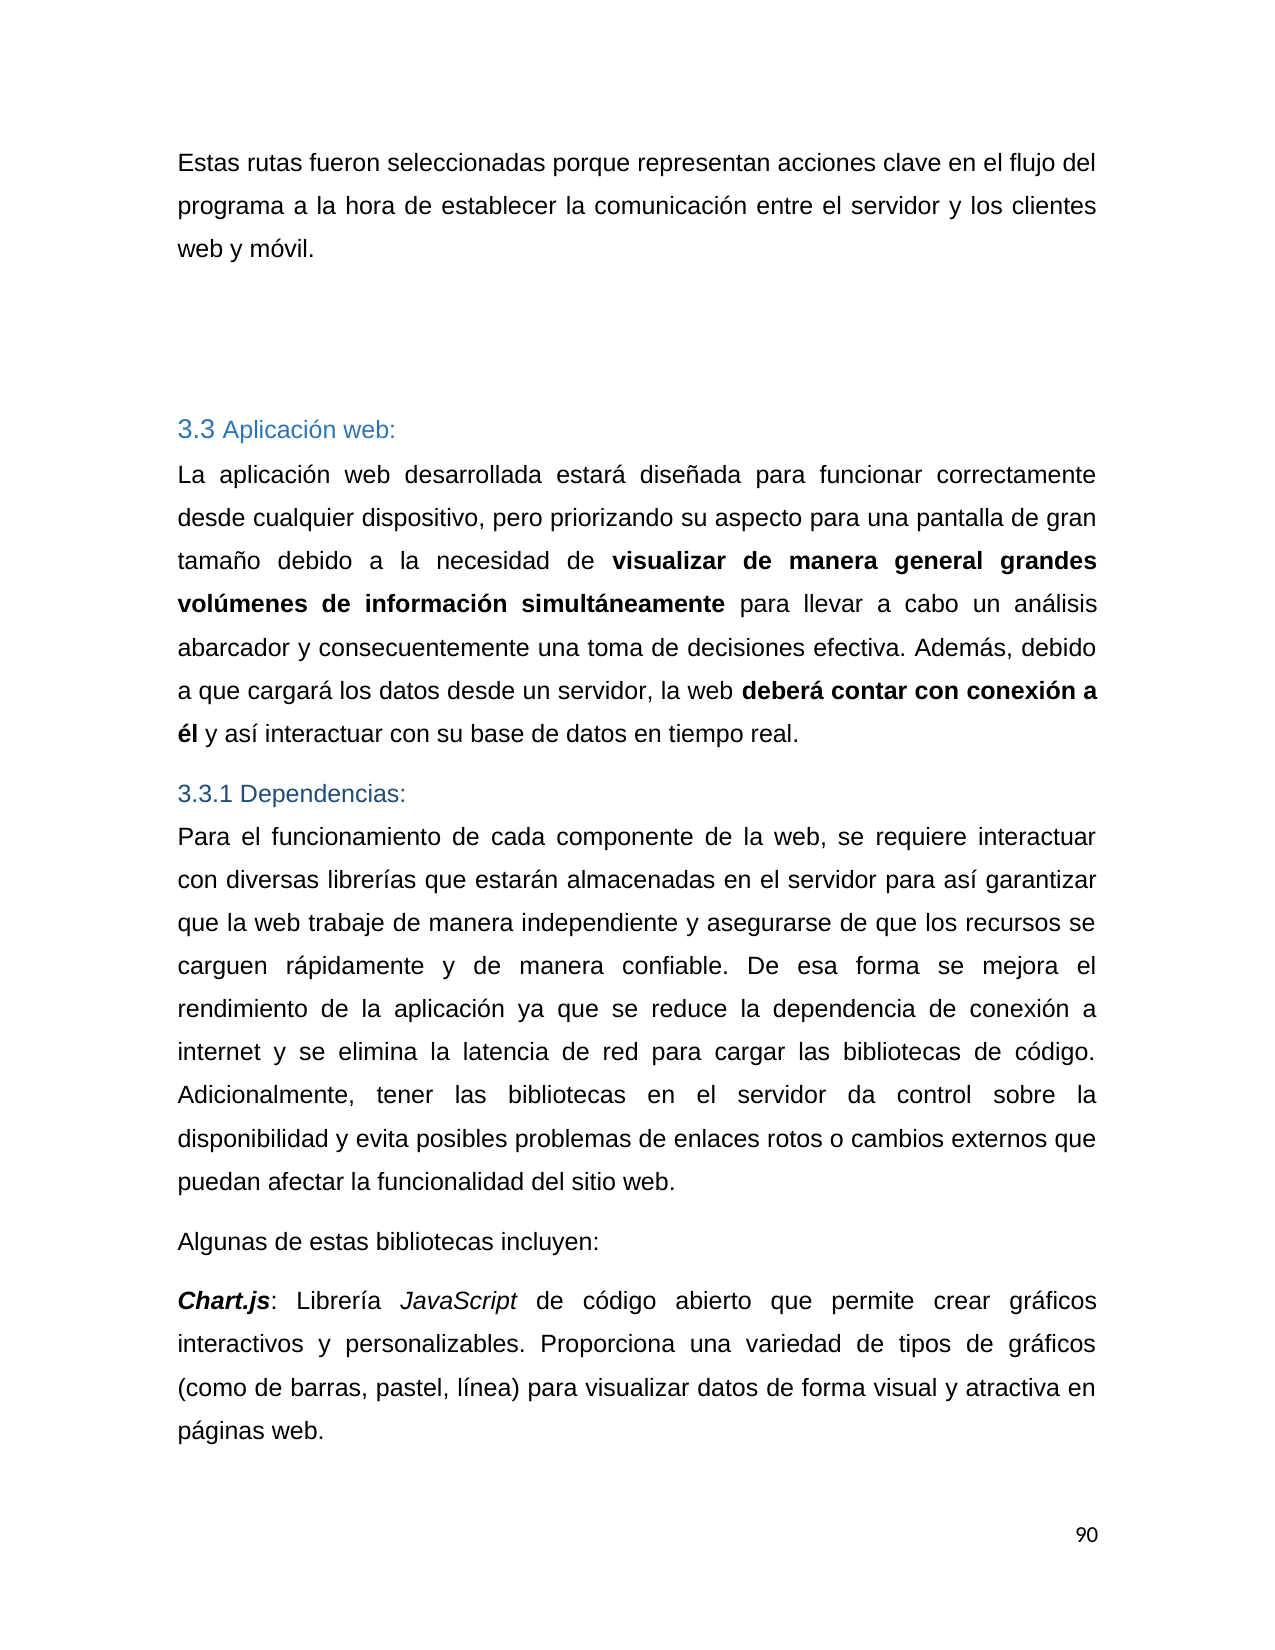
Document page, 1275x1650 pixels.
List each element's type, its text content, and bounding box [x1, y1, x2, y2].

text Estas rutas fueron seleccionadas porque representan acciones clave en el flujo del programa a la hora de establecer la comunicación entre el servidor y los clientes web y móvil. [177, 148, 1098, 263]
text Algunas de estas bibliotecas incluyen: [177, 1227, 1098, 1255]
text Para el funcionamiento de cada componente de la web, se requiere interactuar con diversas librerías que estarán almacenadas en el servidor para así garantizar que la web trabaje de manera independiente y asegurarse de que los recursos se carguen rápidamente y de manera confiable. De esa forma se mejora el rendimiento de la aplicación ya que se reduce la dependencia de conexión a internet y se elimina la latencia de red para cargar las bibliotecas de código. Adicionalmente, tener las bibliotecas en el servidor da control sobre la disponibilidad y evita posibles problemas de enlaces rotos o cambios externos que puedan afectar la funcionalidad del sitio web. [177, 822, 1098, 1196]
subtitle 3.3.1 Dependencias: [177, 779, 1098, 807]
text La aplicación web desarrollada estará diseñada para funcionar correctamente desde cualquier dispositivo, pero priorizando su aspecto para una pantalla de gran tamaño debido a la necesidad de visualizar de manera general grandes volúmenes de información simultáneamente para llevar a cabo un análisis abarcador y consecuentemente una toma de decisiones efectiva. Además, debido a que cargará los datos desde un servidor, la web deberá contar con conexión a él y así interactuar con su base de datos en tiempo real. [177, 460, 1098, 748]
text Chart.js: Librería JavaScript de código abierto que permite crear gráficos interactivos y personalizables. Proporciona una variedad de tipos de gráficos (como de barras, pastel, línea) para visualizar datos de forma visual y atractiva en páginas web. [177, 1286, 1098, 1444]
subtitle 3.3 Aplicación web: [177, 413, 1098, 444]
